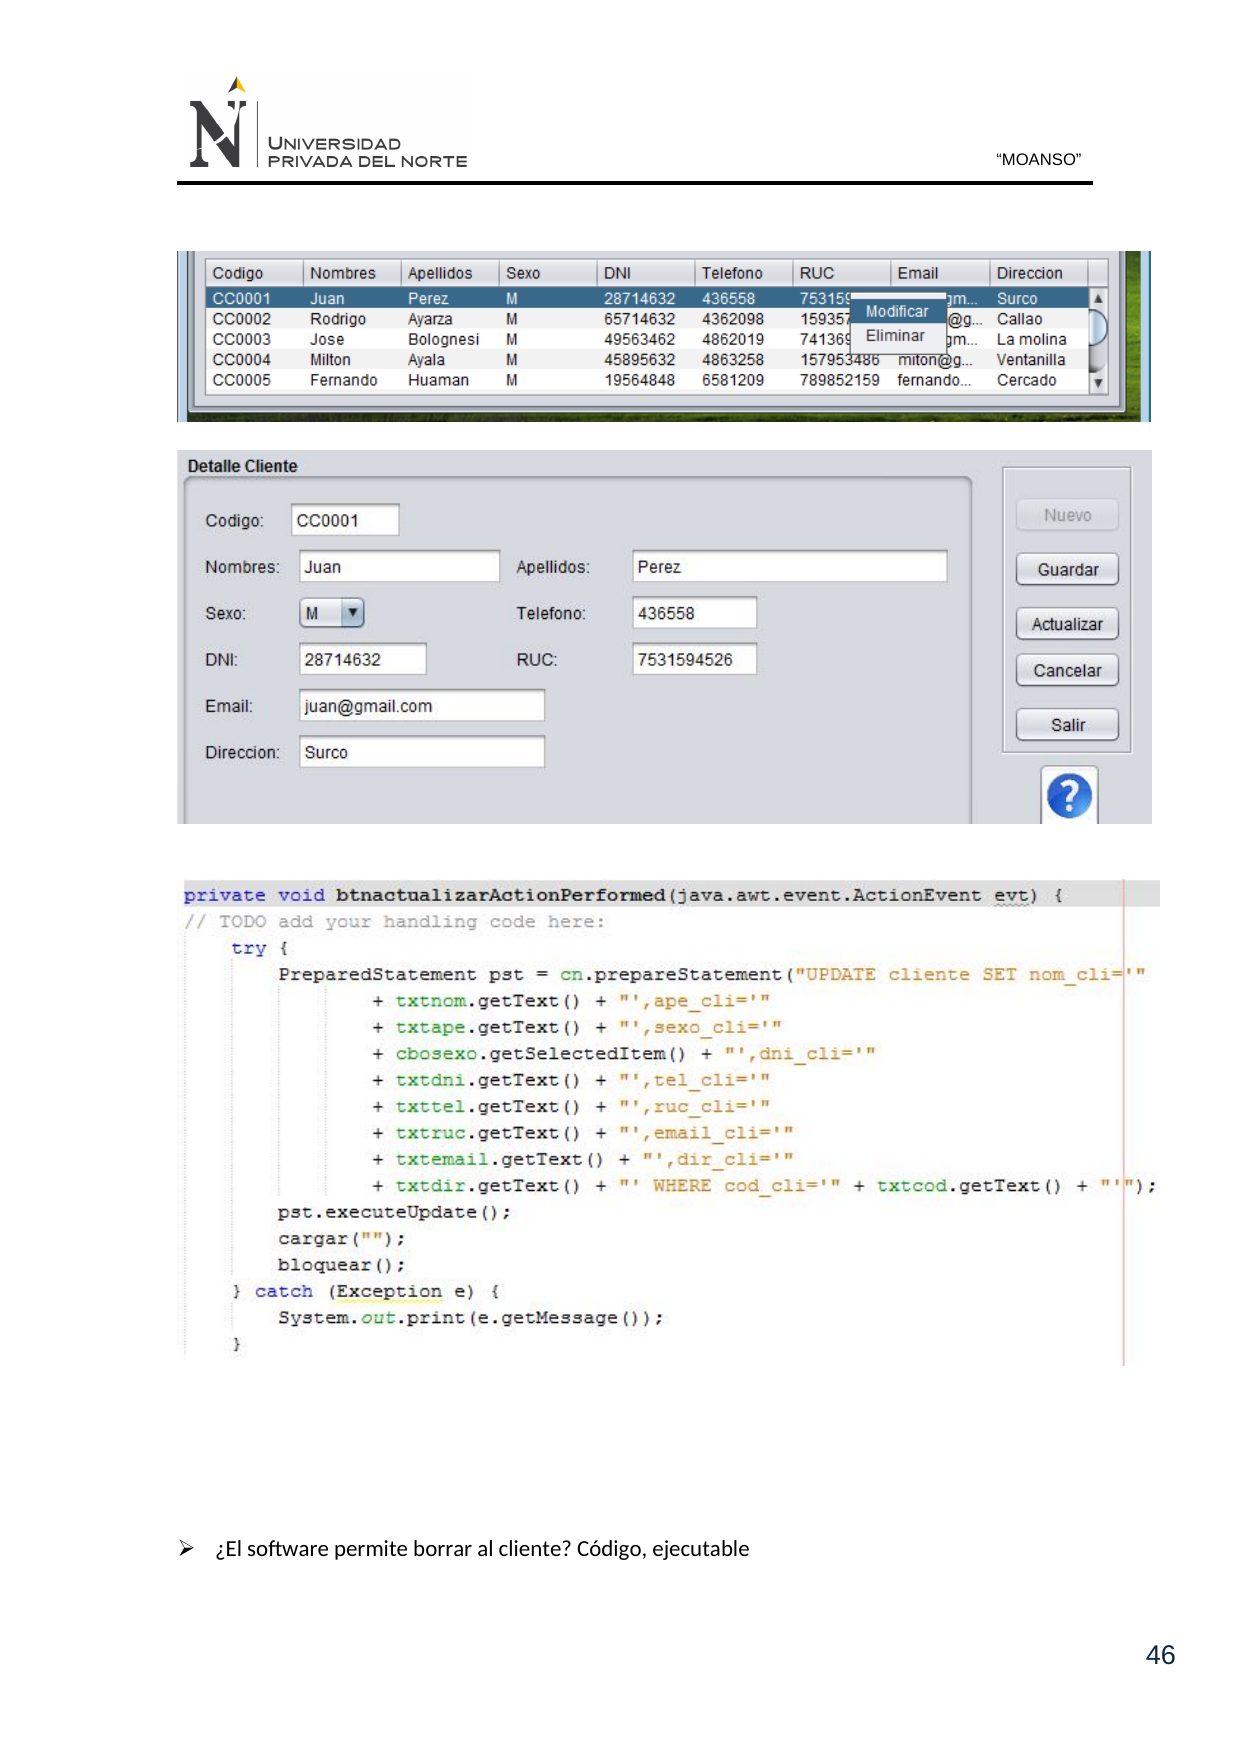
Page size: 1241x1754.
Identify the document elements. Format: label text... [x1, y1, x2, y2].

list ¿El software permite borrar al cliente? Código, ejecutable [177, 1534, 1092, 1562]
picture [177, 450, 1152, 824]
picture [188, 73, 469, 169]
picture [177, 251, 1151, 422]
picture [177, 879, 1160, 1366]
